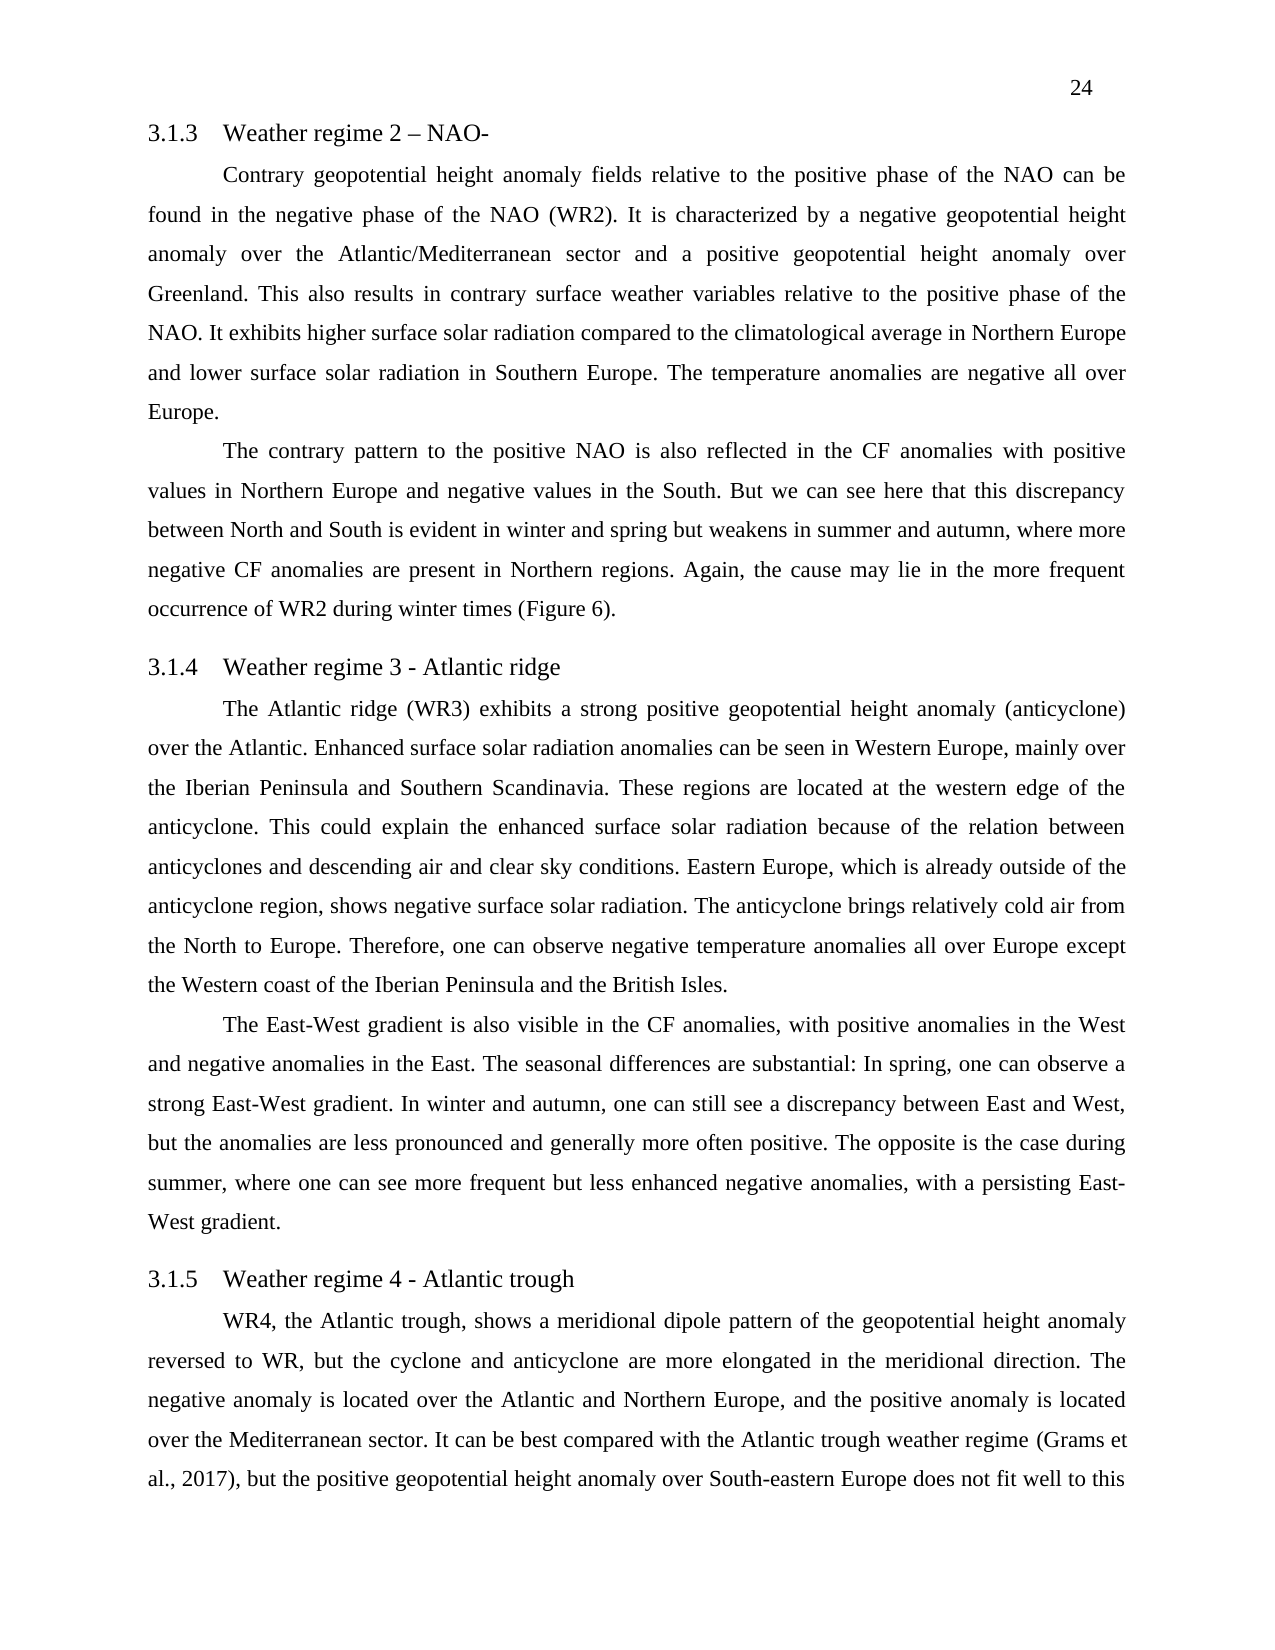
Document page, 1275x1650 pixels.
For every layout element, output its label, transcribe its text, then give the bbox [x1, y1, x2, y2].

subtitle Weather regime 4 - Atlantic trough [148, 1264, 1127, 1293]
text Contrary geopotential height anomaly fields relative to the positive phase of the NAO can be found in the negative phase of the NAO (WR2). It is characterized by a negative geopotential height anomaly over the Atlantic/Mediterranean sector and a positive geopotential height anomaly over Greenland. This also results in contrary surface weather variables relative to the positive phase of the NAO. It exhibits higher surface solar radiation compared to the climatological average in Northern Europe and lower surface solar radiation in Southern Europe. The temperature anomalies are negative all over Europe. [148, 161, 1127, 424]
subtitle Weather regime 3 - Atlantic ridge [148, 652, 1127, 680]
text The contrary pattern to the positive NAO is also reflected in the CF anomalies with positive values in Northern Europe and negative values in the South. But we can see here that this discrepancy between North and South is evident in winter and spring but weakens in summer and autumn, where more negative CF anomalies are present in Northern regions. Again, the cause may lie in the more frequent occurrence of WR2 during winter times (Figure 6). [148, 438, 1127, 622]
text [148, 1307, 1127, 1492]
text The East-West gradient is also visible in the CF anomalies, with positive anomalies in the West and negative anomalies in the East. The seasonal differences are substantial: In spring, one can observe a strong East-West gradient. In winter and autumn, one can still see a discrepancy between East and West, but the anomalies are less pronounced and generally more often positive. The opposite is the case during summer, where one can see more frequent but less enhanced negative anomalies, with a persisting East-West gradient. [148, 1011, 1127, 1234]
subtitle Weather regime 2 – NAO- [148, 118, 1127, 147]
text The Atlantic ridge (WR3) exhibits a strong positive geopotential height anomaly (anticyclone) over the Atlantic. Enhanced surface solar radiation anomalies can be seen in Western Europe, mainly over the Iberian Peninsula and Southern Scandinavia. These regions are located at the western edge of the anticyclone. This could explain the enhanced surface solar radiation because of the relation between anticyclones and descending air and clear sky conditions. Eastern Europe, which is already outside of the anticyclone region, shows negative surface solar radiation. The anticyclone brings relatively cold air from the North to Europe. Therefore, one can observe negative temperature anomalies all over Europe except the Western coast of the Iberian Peninsula and the British Isles. [148, 695, 1127, 997]
